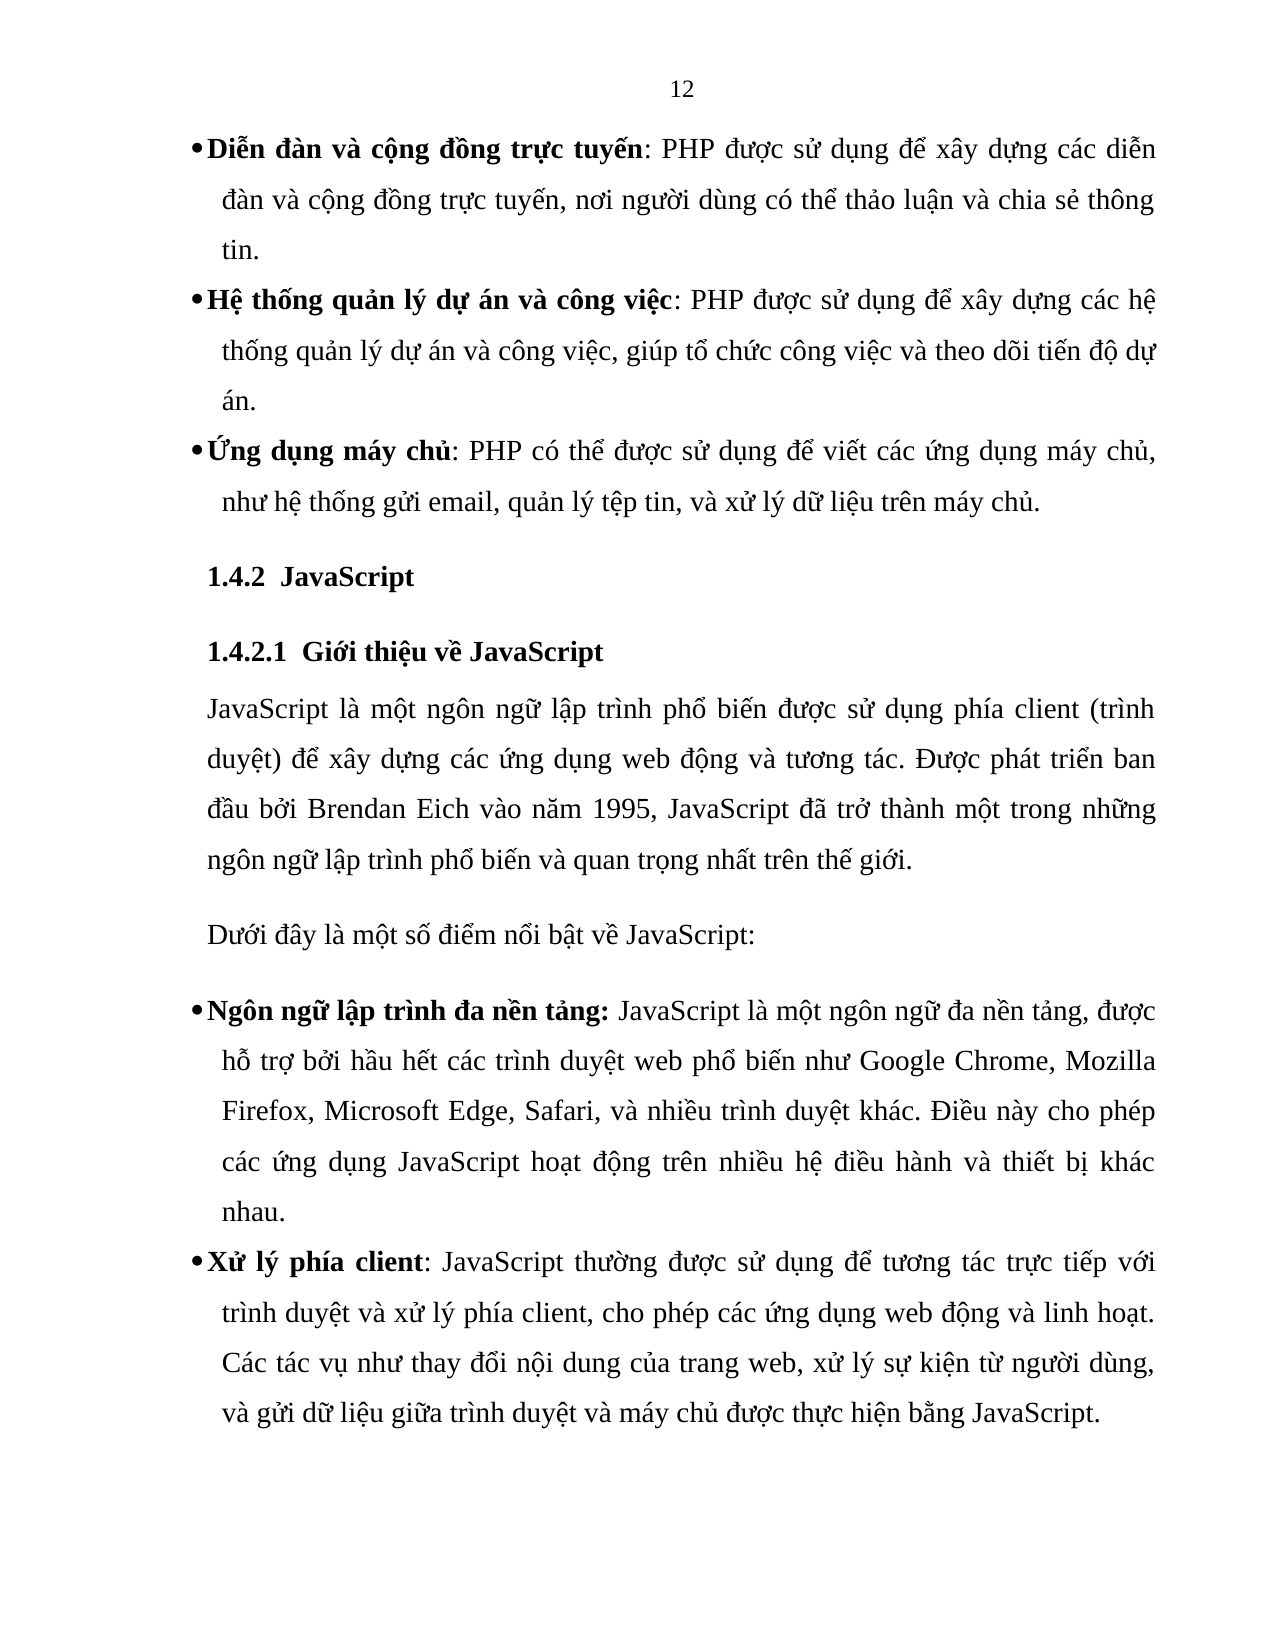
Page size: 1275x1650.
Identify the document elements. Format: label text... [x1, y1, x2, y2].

list Hệ thống quản lý dự án và công việc: PHP được sử dụng để xây dựng các hệ thống quản lý dự án và công việc, giúp tổ chức công việc và theo dõi tiến độ dự án. [192, 282, 1157, 417]
list Xử lý phía client: JavaScript thường được sử dụng để tương tác trực tiếp với trình duyệt và xử lý phía client, cho phép các ứng dụng web động và linh hoạt. Các tác vụ như thay đổi nội dung của trang web, xử lý sự kiện từ người dùng, và gửi dữ liệu giữa trình duyệt và máy chủ được thực hiện bằng JavaScript. [192, 1244, 1157, 1429]
subtitle 1.4.2 JavaScript [207, 559, 1157, 593]
list Diễn đàn và cộng đồng trực tuyến: PHP được sử dụng để xây dựng các diễn đàn và cộng đồng trực tuyến, nơi người dùng có thể thảo luận và chia sẻ thông tin. [192, 131, 1157, 266]
list Ngôn ngữ lập trình đa nền tảng: JavaScript là một ngôn ngữ đa nền tảng, được hỗ trợ bởi hầu hết các trình duyệt web phổ biến như Google Chrome, Mozilla Firefox, Microsoft Edge, Safari, và nhiều trình duyệt khác. Điều này cho phép các ứng dụng JavaScript hoạt động trên nhiều hệ điều hành và thiết bị khác nhau. [192, 993, 1157, 1227]
text Dưới đây là một số điểm nổi bật về JavaScript: [207, 917, 1157, 951]
text JavaScript là một ngôn ngữ lập trình phổ biến được sử dụng phía client (trình duyệt) để xây dựng các ứng dụng web động và tương tác. Được phát triển ban đầu bởi Brendan Eich vào năm 1995, JavaScript đã trở thành một trong những ngôn ngữ lập trình phổ biến và quan trọng nhất trên thế giới. [207, 691, 1157, 876]
list Ứng dụng máy chủ: PHP có thể được sử dụng để viết các ứng dụng máy chủ, như hệ thống gửi email, quản lý tệp tin, và xử lý dữ liệu trên máy chủ. [192, 433, 1157, 517]
subtitle 1.4.2.1 Giới thiệu về JavaScript [207, 634, 1157, 668]
